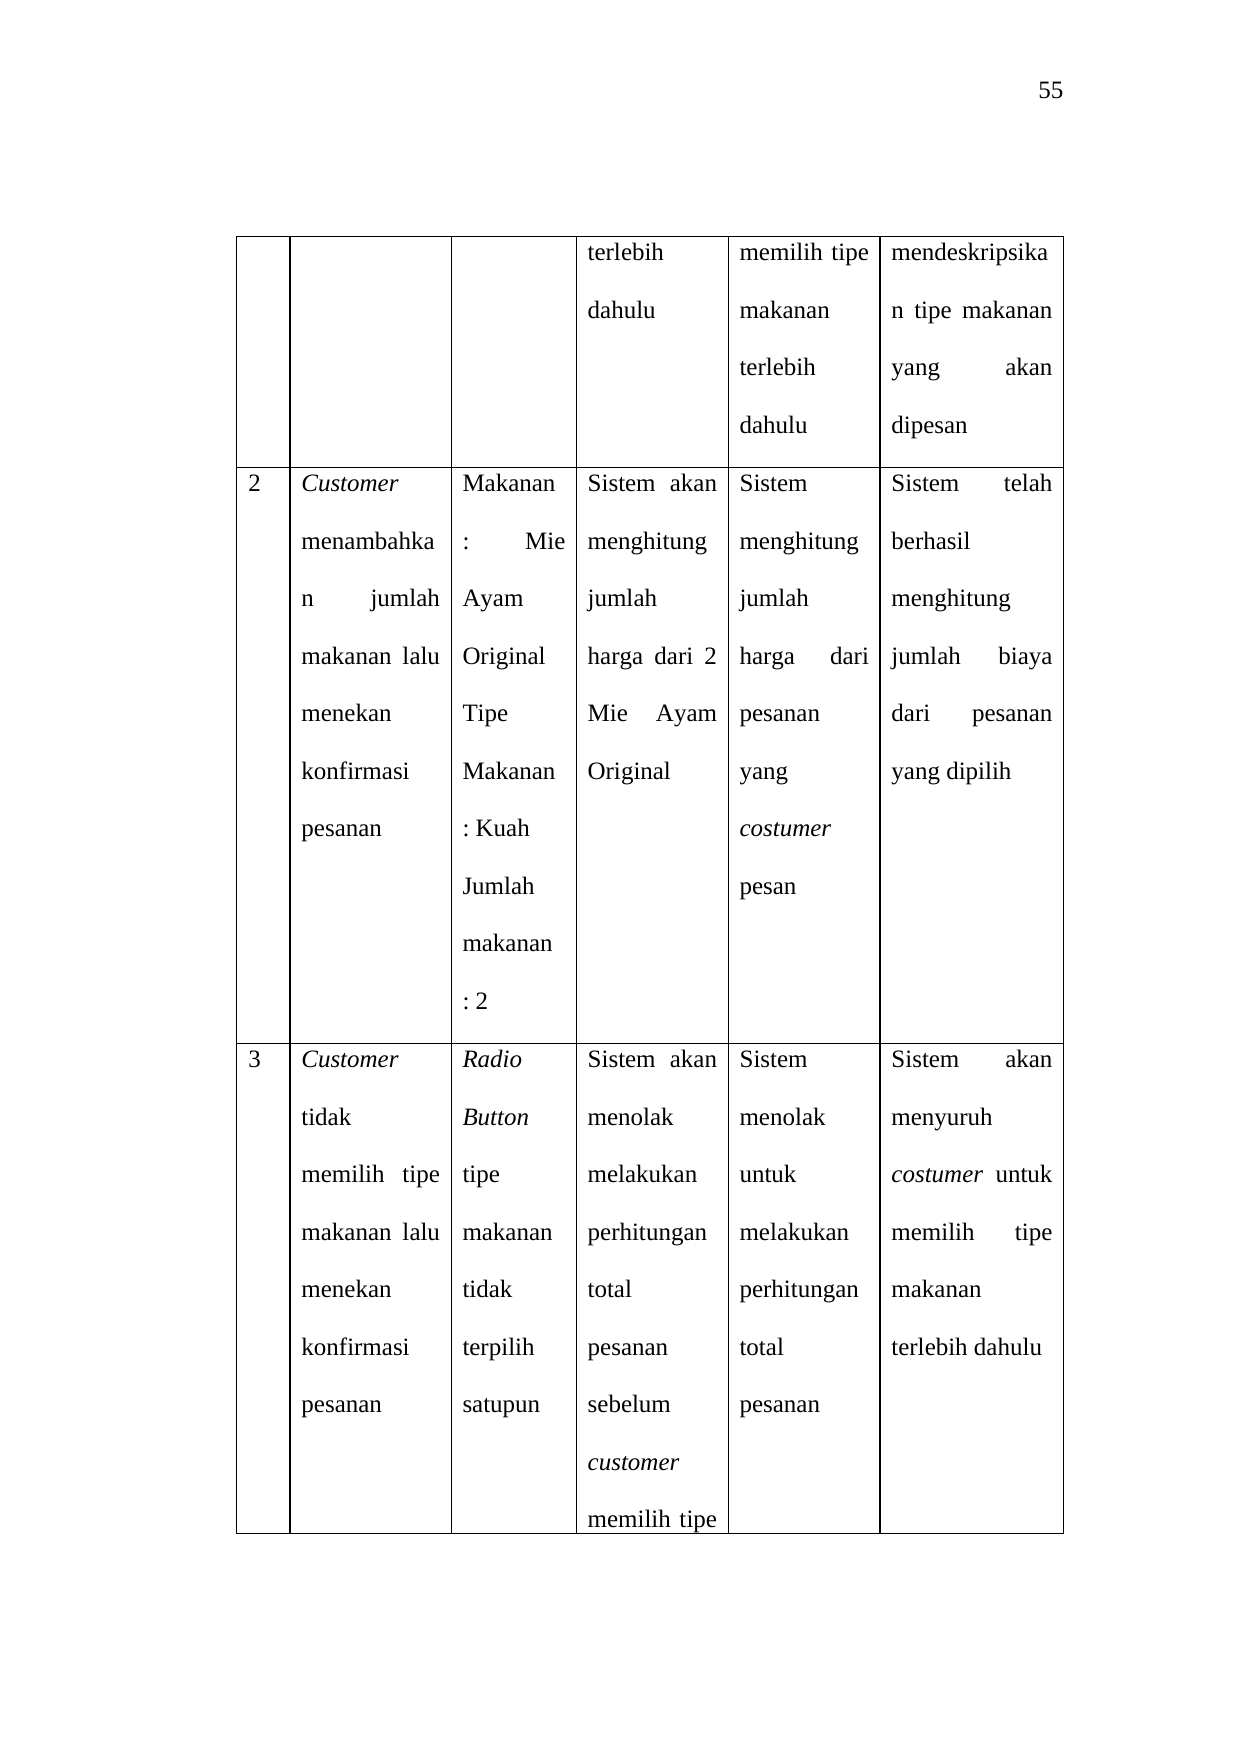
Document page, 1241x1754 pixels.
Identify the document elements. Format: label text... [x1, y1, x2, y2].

table_cell 2 [237, 468, 289, 1043]
table_cell 1 [237, 237, 289, 467]
table_cell Customer menambahkan jumlah makanan lalu menekan konfirmasi pesanan [291, 468, 451, 1043]
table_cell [291, 1044, 451, 1533]
table_cell Sistem telah berhasil menghitung jumlah biaya dari pesanan yang dipilih [881, 468, 1063, 1043]
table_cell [291, 237, 451, 467]
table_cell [729, 1044, 879, 1533]
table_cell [452, 237, 576, 467]
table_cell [881, 1044, 1063, 1533]
table_cell Makanan : Mie Ayam Original Tipe Makanan : Kuah Jumlah makanan : 2 [452, 468, 576, 1043]
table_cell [729, 237, 879, 467]
table_cell Sistem akan menghitung jumlah harga dari 2 Mie Ayam Original [577, 468, 728, 1043]
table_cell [881, 237, 1063, 467]
table_cell 3 [237, 1044, 289, 1533]
table_cell Sistem menghitung jumlah harga dari pesanan yang costumer pesan [729, 468, 879, 1043]
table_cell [452, 1044, 576, 1533]
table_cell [577, 237, 728, 467]
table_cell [577, 1044, 728, 1533]
